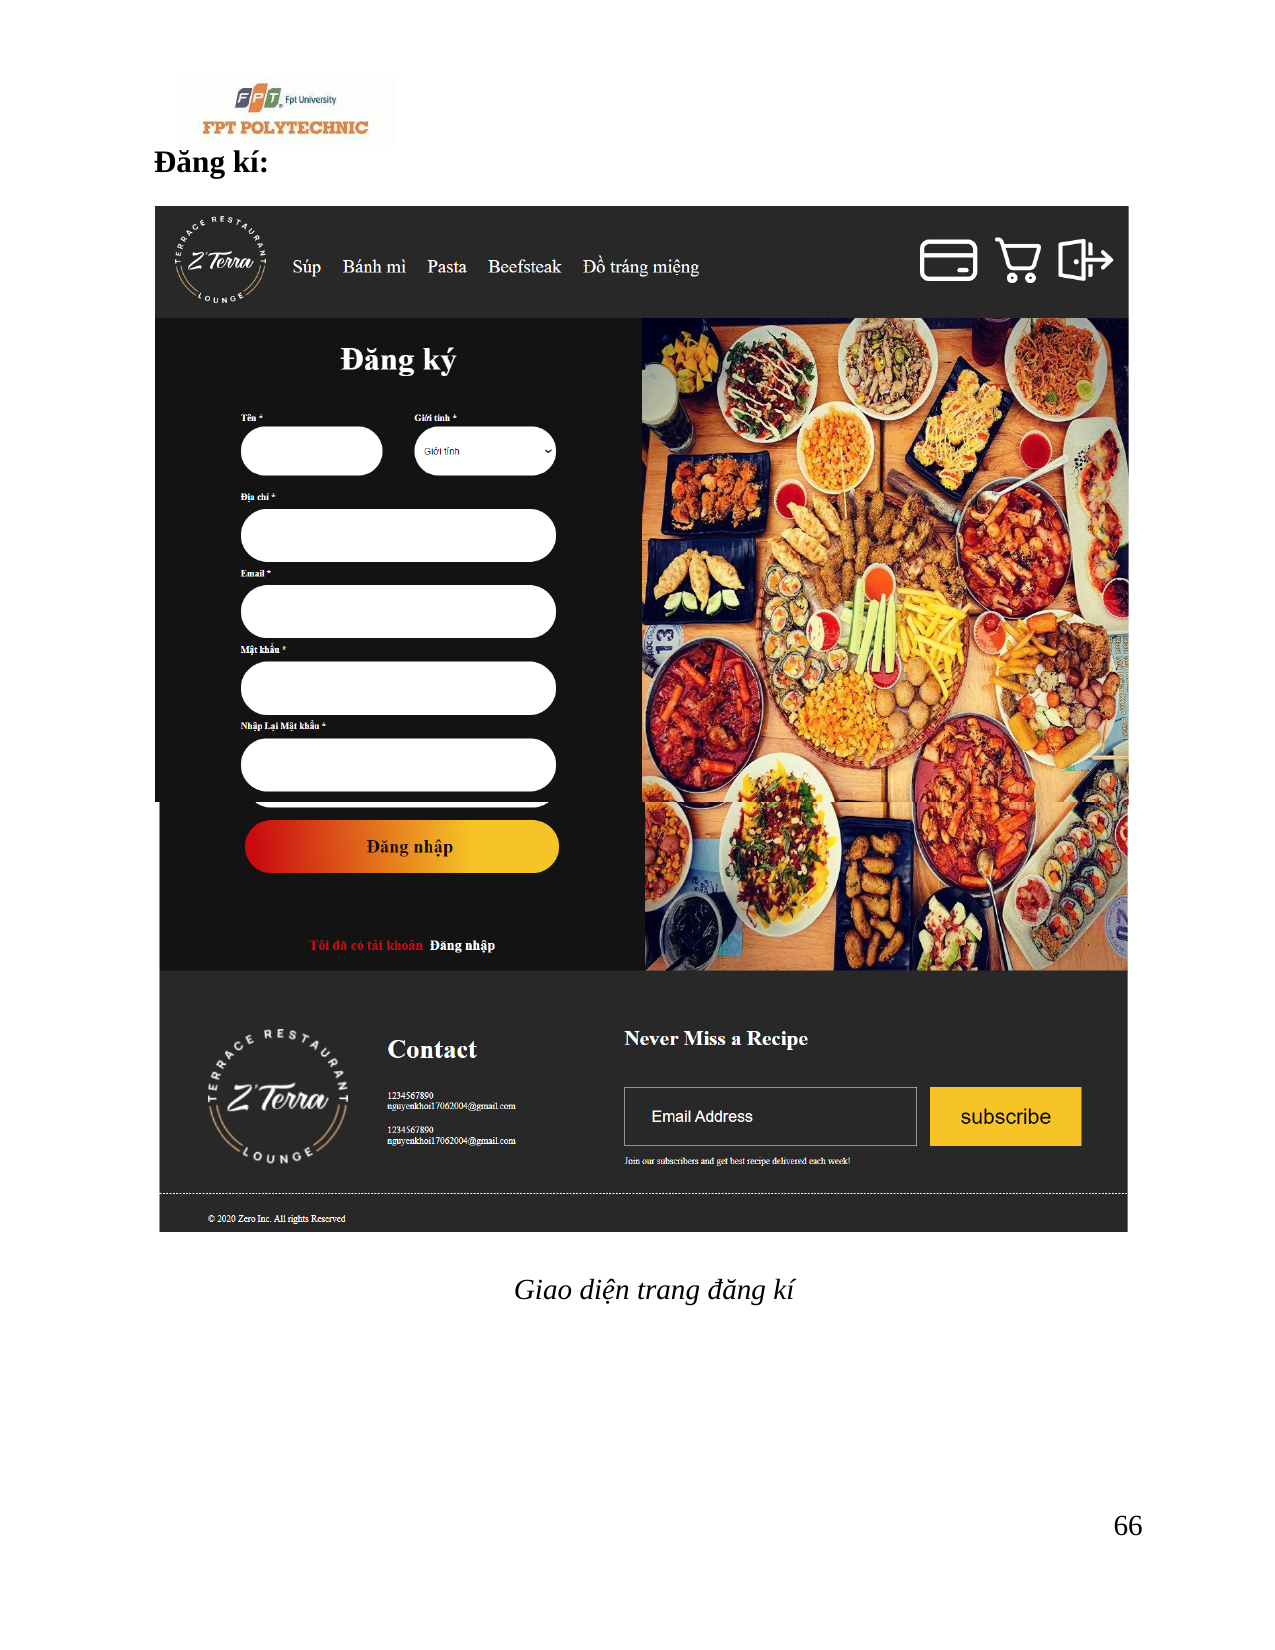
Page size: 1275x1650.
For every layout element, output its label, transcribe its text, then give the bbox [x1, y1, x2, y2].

subtitle Đăng kí: [154, 144, 1198, 180]
picture [177, 75, 395, 144]
picture [152, 206, 1129, 1232]
text Giao diện trang đăng kí [112, 1272, 1198, 1306]
